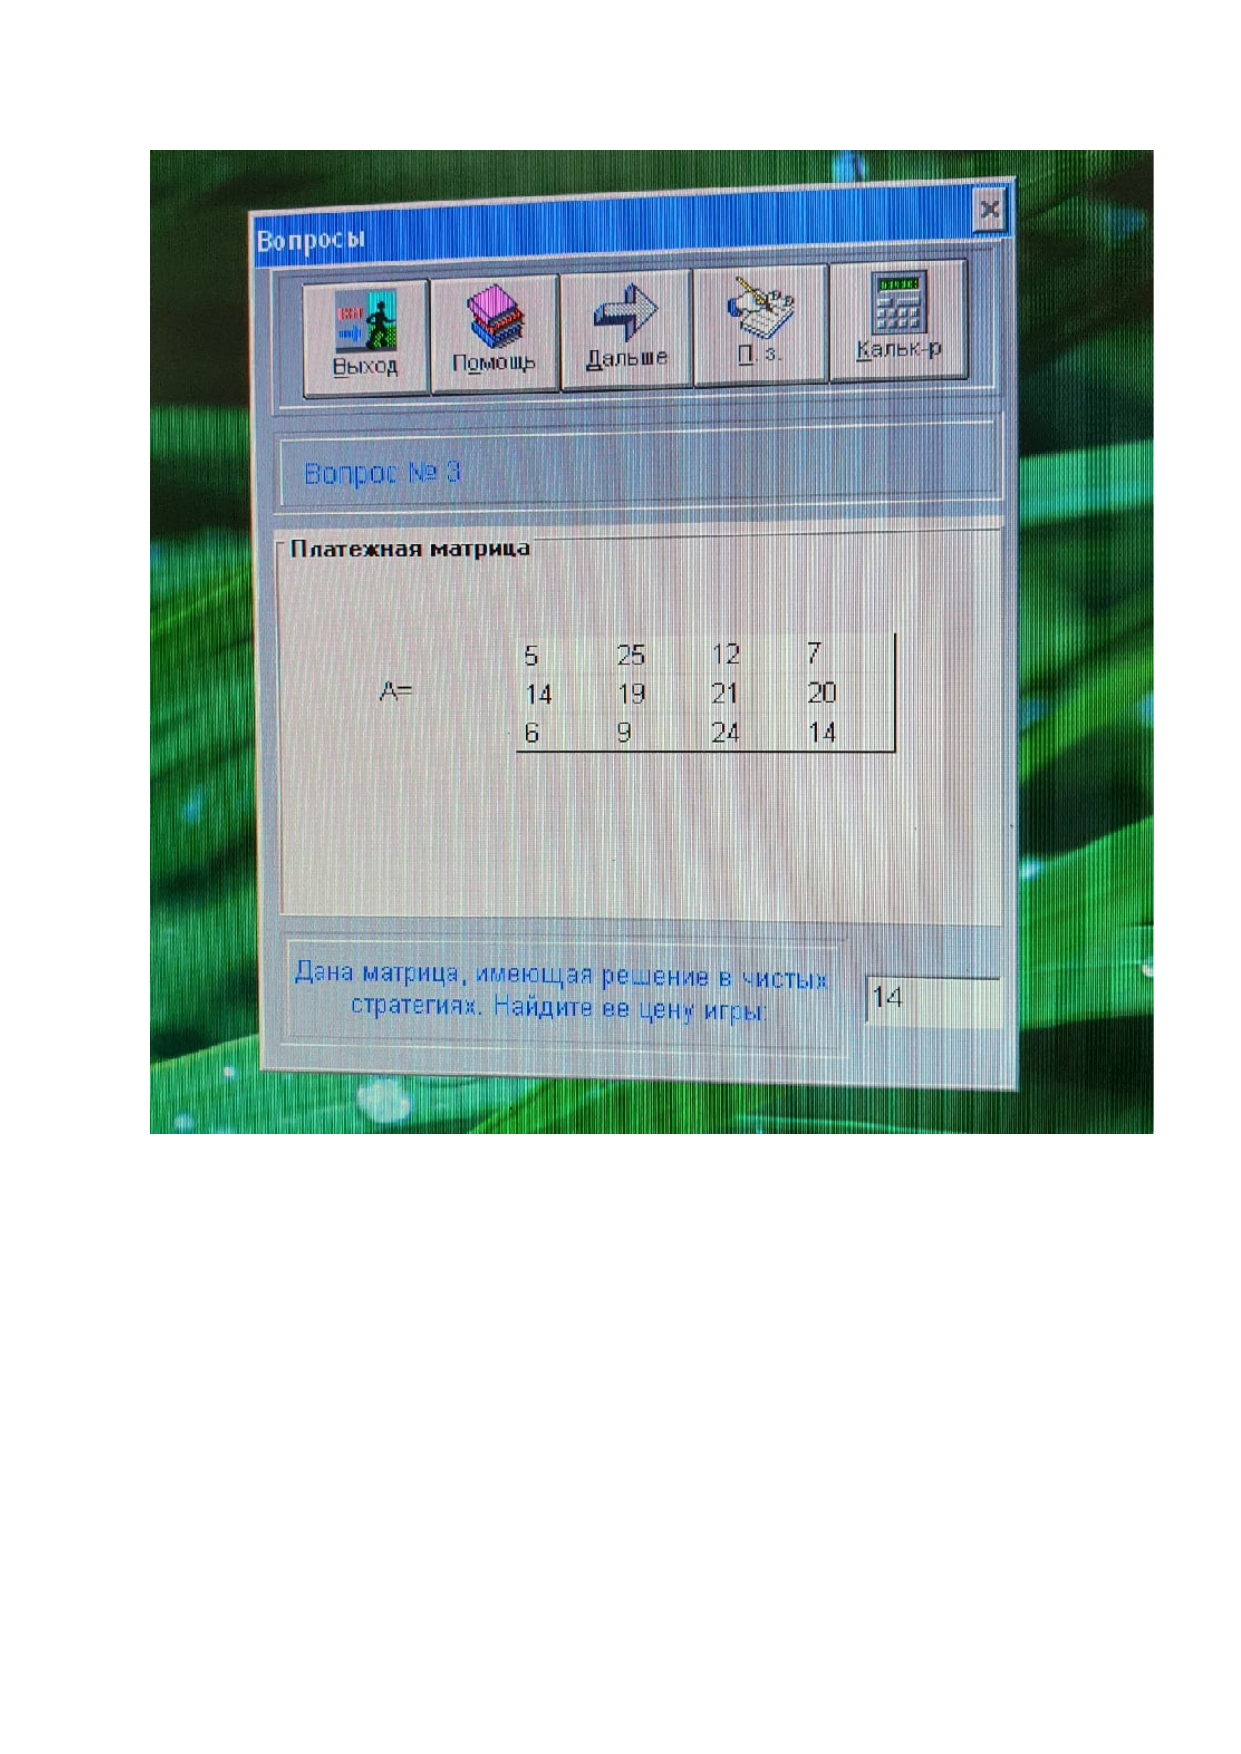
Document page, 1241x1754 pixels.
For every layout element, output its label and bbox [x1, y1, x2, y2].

picture [150, 150, 1154, 1134]
